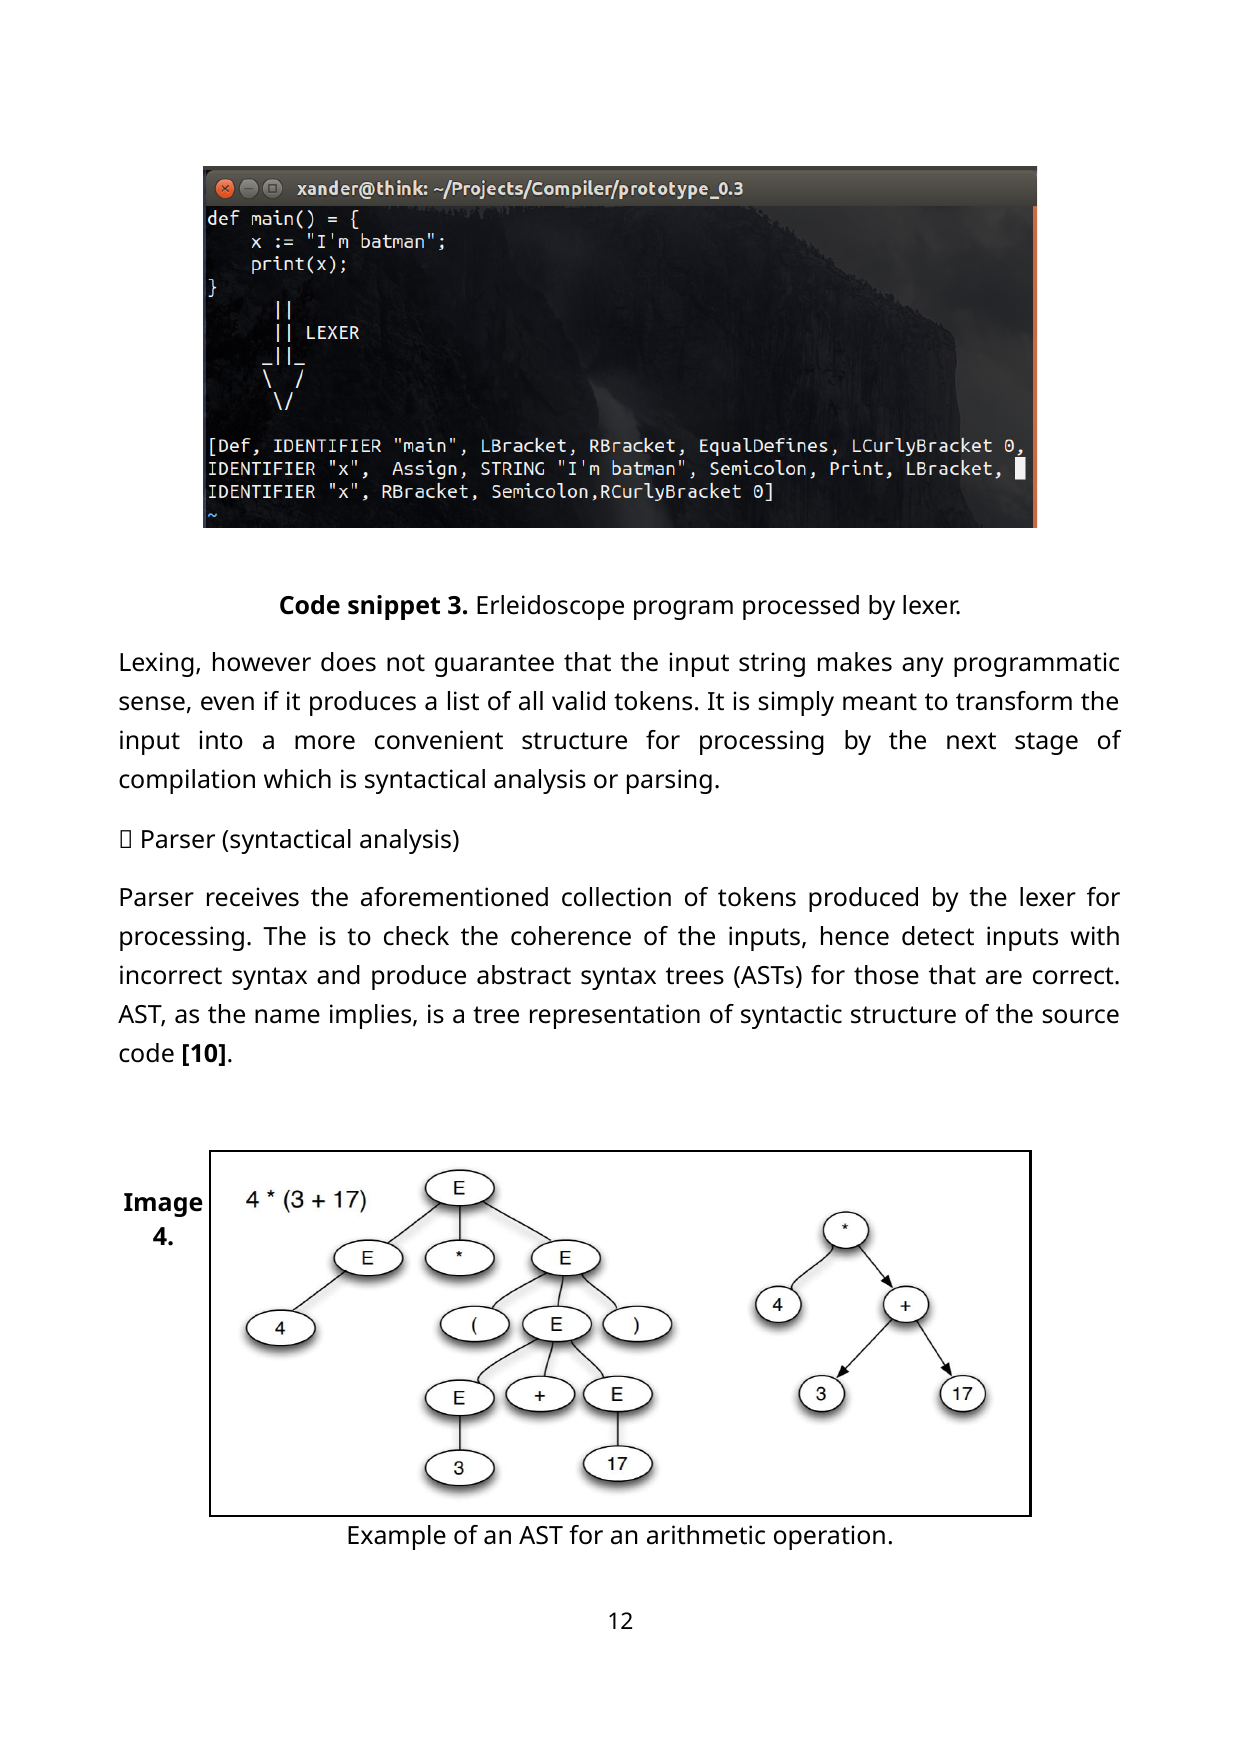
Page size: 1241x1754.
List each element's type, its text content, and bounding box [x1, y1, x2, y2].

text Code snippet 3. Erleidoscope program processed by lexer. [118, 588, 1122, 622]
text Lexing, however does not guarantee that the input string makes any programmatic sense, even if it produces a list of all valid tokens. It is simply meant to transform the input into a more convenient structure for processing by the next stage of compilation which is syntactical analysis or parsing. [118, 645, 1122, 796]
text Parser receives the aforementioned collection of tokens produced by the lexer for processing. The is to check the coherence of the inputs, hence detect inputs with incorrect syntax and produce abstract syntax trees (ASTs) for those that are correct. AST, as the name implies, is a tree representation of syntactic structure of the source code [10]. [118, 879, 1122, 1070]
picture [211, 1152, 1029, 1515]
picture [203, 166, 1038, 528]
subtitle  Parser (syntactical analysis) [118, 822, 1122, 856]
